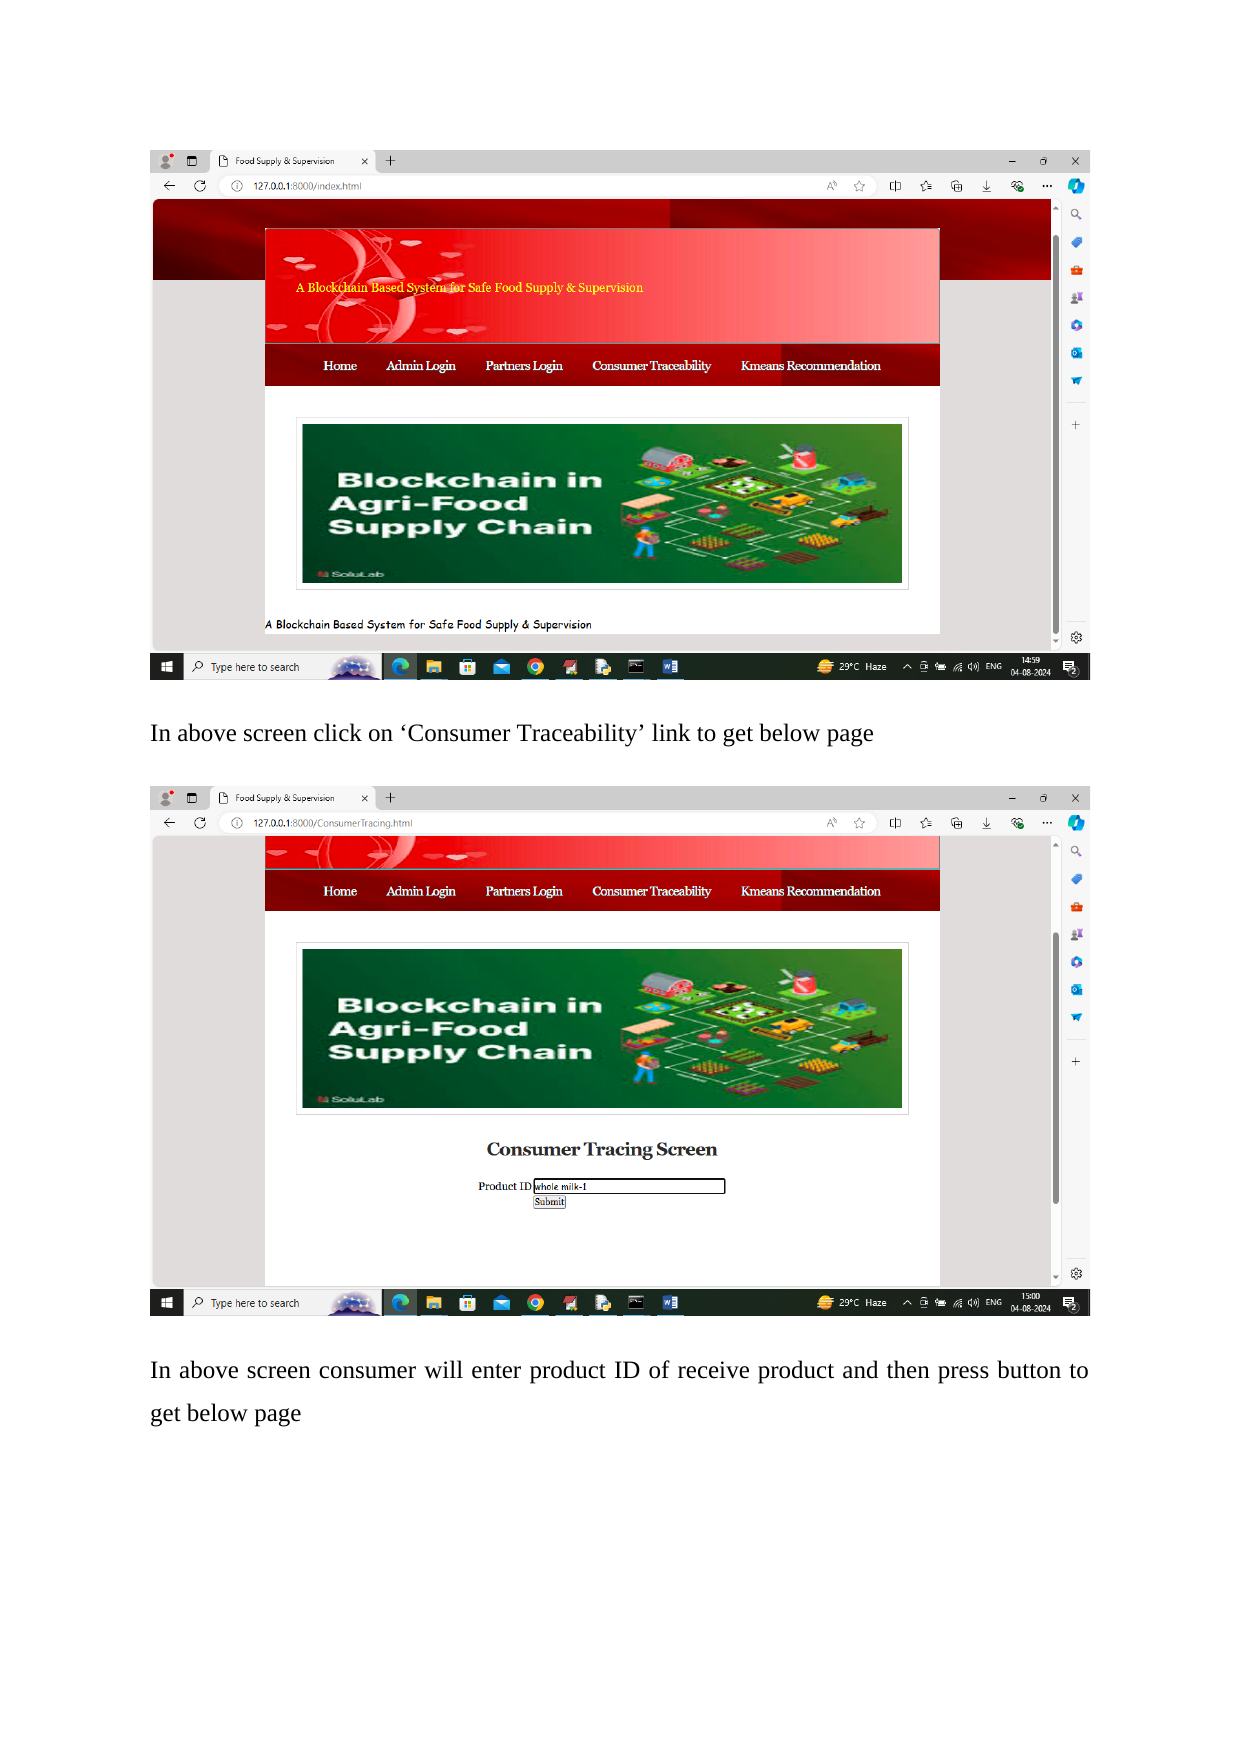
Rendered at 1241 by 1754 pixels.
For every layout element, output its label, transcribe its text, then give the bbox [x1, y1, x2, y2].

picture [150, 150, 1091, 680]
text In above screen consumer will enter product ID of receive product and then press button to get below page [150, 1355, 1090, 1427]
picture [150, 786, 1091, 1316]
text In above screen click on ‘Consumer Traceability’ link to get below page [150, 718, 1090, 747]
